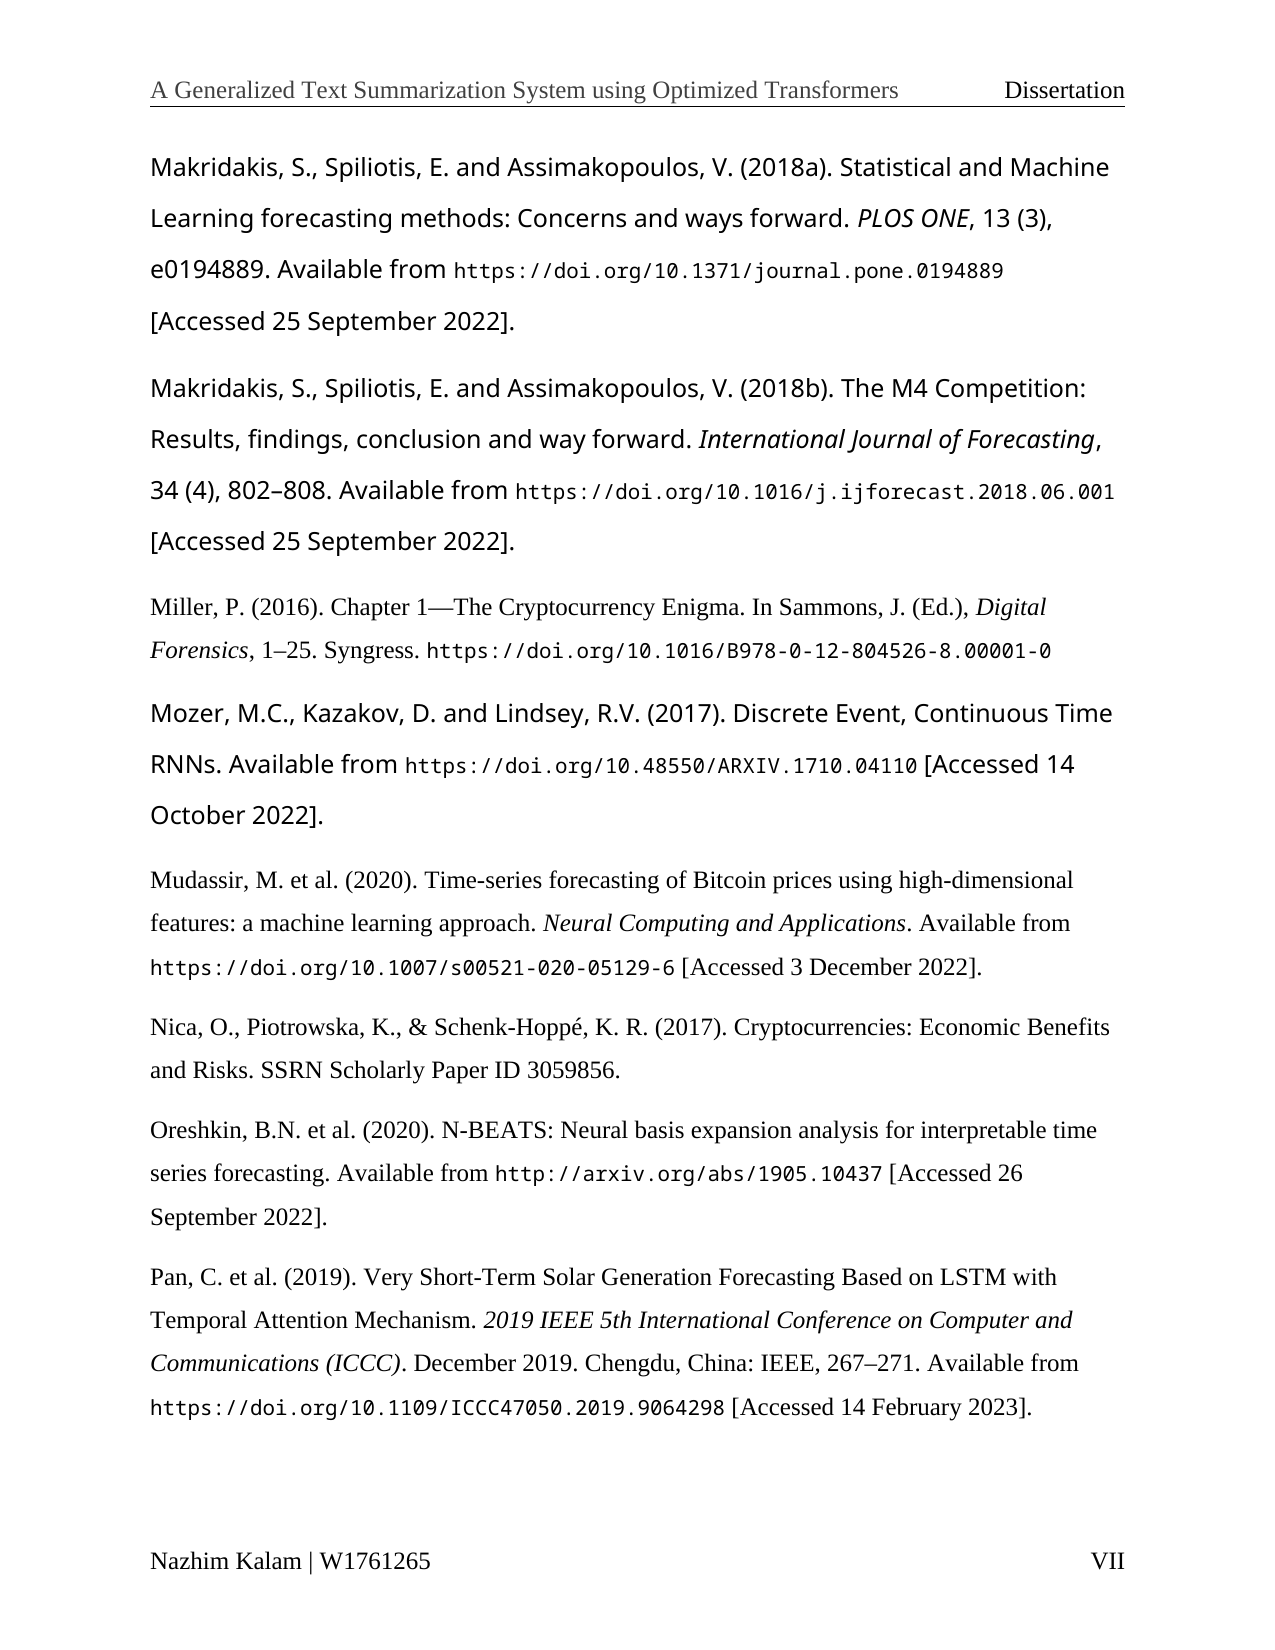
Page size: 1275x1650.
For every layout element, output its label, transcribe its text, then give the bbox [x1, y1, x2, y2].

text Miller, P. (2016). Chapter 1—The Cryptocurrency Enigma. In Sammons, J. (Ed.), Digital Forensics, 1–25. Syngress. https://doi.org/10.1016/B978-0-12-804526-8.00001-0 [150, 592, 1125, 664]
text Makridakis, S., Spiliotis, E. and Assimakopoulos, V. (2018b). The M4 Competition: Results, findings, conclusion and way forward. International Journal of Forecasting, 34 (4), 802–808. Available from https://doi.org/10.1016/j.ijforecast.2018.06.001 [Accessed 25 September 2022]. [150, 371, 1125, 558]
text Nica, O., Piotrowska, K., & Schenk-Hoppé, K. R. (2017). Cryptocurrencies: Economic Benefits and Risks. SSRN Scholarly Paper ID 3059856. [150, 1012, 1125, 1084]
text Mudassir, M. et al. (2020). Time-series forecasting of Bitcoin prices using high-dimensional features: a machine learning approach. Neural Computing and Applications. Available from https://doi.org/10.1007/s00521-020-05129-6 [Accessed 3 December 2022]. [150, 865, 1125, 981]
text Oreshkin, B.N. et al. (2020). N-BEATS: Neural basis expansion analysis for interpretable time series forecasting. Available from http://arxiv.org/abs/1905.10437 [Accessed 26 September 2022]. [150, 1115, 1125, 1231]
text Makridakis, S., Spiliotis, E. and Assimakopoulos, V. (2018a). Statistical and Machine Learning forecasting methods: Concerns and ways forward. PLOS ONE, 13 (3), e0194889. Available from https://doi.org/10.1371/journal.pone.0194889 [Accessed 25 September 2022]. [150, 150, 1125, 337]
text Pan, C. et al. (2019). Very Short-Term Solar Generation Forecasting Based on LSTM with Temporal Attention Mechanism. 2019 IEEE 5th International Conference on Computer and Communications (ICCC). December 2019. Chengdu, China: IEEE, 267–271. Available from https://doi.org/10.1109/ICCC47050.2019.9064298 [Accessed 14 February 2023]. [150, 1262, 1125, 1421]
text Mozer, M.C., Kazakov, D. and Lindsey, R.V. (2017). Discrete Event, Continuous Time RNNs. Available from https://doi.org/10.48550/ARXIV.1710.04110 [Accessed 14 October 2022]. [150, 696, 1125, 832]
